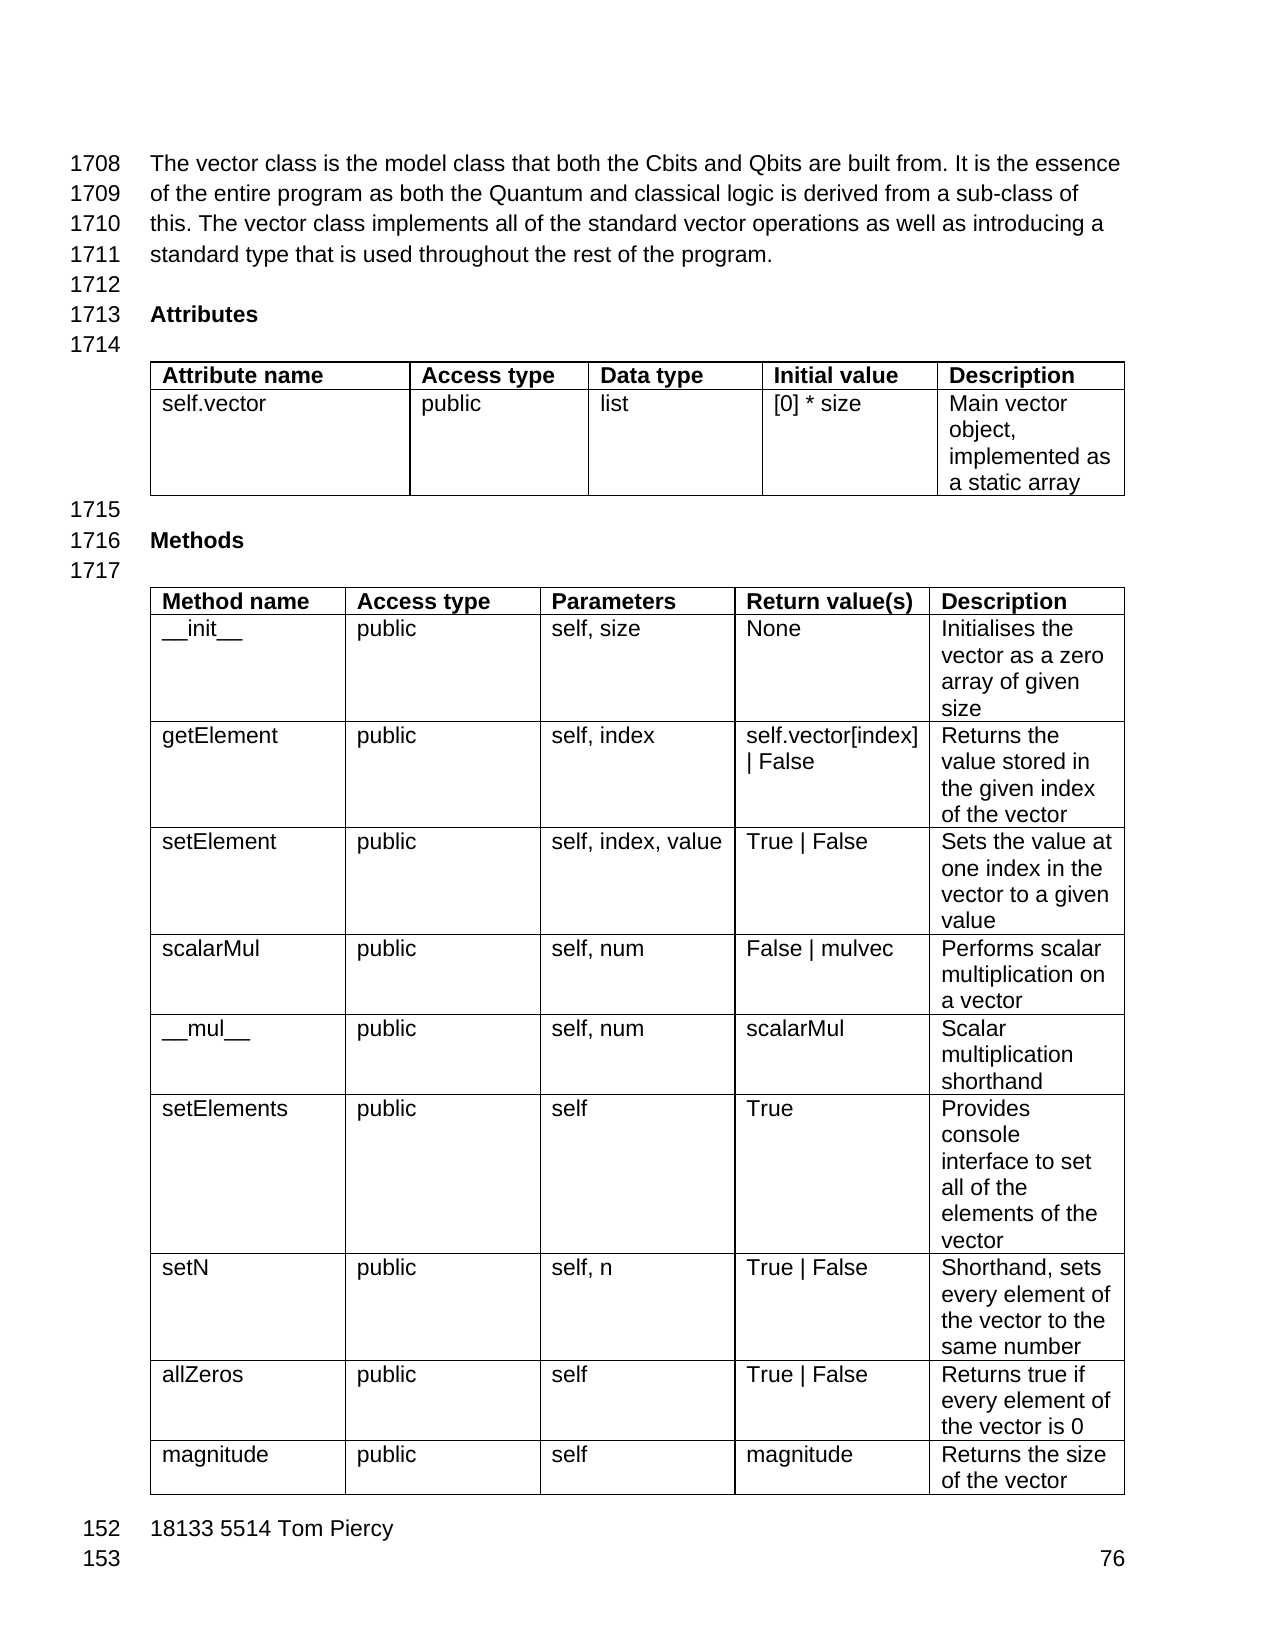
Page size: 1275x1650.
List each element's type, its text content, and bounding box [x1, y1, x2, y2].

table_header Initial value [763, 363, 937, 389]
table_cell Performs scalar multiplication on a vector [930, 935, 1124, 1014]
table_cell self [541, 1095, 734, 1253]
table_cell False | mulvec [736, 935, 929, 1014]
table_cell Scalar multiplication shorthand [930, 1015, 1124, 1094]
table_cell public [346, 1095, 540, 1253]
table_header Access type [346, 588, 540, 614]
table_cell public [346, 935, 540, 1014]
table_header Access type [411, 363, 588, 389]
text Methods [150, 527, 1125, 553]
table_cell public [346, 722, 540, 827]
table_cell self [541, 1441, 734, 1493]
table_cell self, size [541, 615, 734, 721]
table_cell Returns true if every element of the vector is 0 [930, 1361, 1124, 1440]
table_cell Shorthand, sets every element of the vector to the same number [930, 1254, 1124, 1359]
table_cell magnitude [151, 1441, 345, 1493]
table_cell list [589, 390, 762, 495]
table_cell True | False [736, 828, 929, 934]
table_cell setElements [151, 1095, 345, 1253]
table_cell public [346, 1441, 540, 1493]
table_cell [930, 1441, 1124, 1493]
table_header Method name [151, 588, 345, 614]
table_cell Provides console interface to set all of the elements of the vector [930, 1095, 1124, 1253]
table_cell scalarMul [736, 1015, 929, 1094]
table_header Description [930, 588, 1124, 614]
table_cell self.vector [151, 390, 409, 495]
table_header Data type [589, 363, 762, 389]
table_cell Sets the value at one index in the vector to a given value [930, 828, 1124, 934]
table_cell True | False [736, 1254, 929, 1359]
table_cell Returns the value stored in the given index of the vector [930, 722, 1124, 827]
table_cell self [541, 1361, 734, 1440]
table_header Attribute name [151, 363, 409, 389]
text Attributes [150, 301, 1125, 327]
table_cell __mul__ [151, 1015, 345, 1094]
table_cell public [411, 390, 588, 495]
table_cell True | False [736, 1361, 929, 1440]
table_cell public [346, 1015, 540, 1094]
table_cell None [736, 615, 929, 721]
table_header Description [938, 363, 1124, 389]
table_cell scalarMul [151, 935, 345, 1014]
table_cell self, n [541, 1254, 734, 1359]
table_cell getElement [151, 722, 345, 827]
table_cell setElement [151, 828, 345, 934]
table_cell magnitude [736, 1441, 929, 1493]
table_cell self, num [541, 1015, 734, 1094]
table_cell self, num [541, 935, 734, 1014]
table_header Return value(s) [736, 588, 929, 614]
table_header Parameters [541, 588, 734, 614]
table_cell __init__ [151, 615, 345, 721]
table_cell Initialises the vector as a zero array of given size [930, 615, 1124, 721]
table_cell self.vector[index] | False [736, 722, 929, 827]
table_cell setN [151, 1254, 345, 1359]
table_cell [0] * size [763, 390, 937, 495]
table_cell public [346, 828, 540, 934]
table_cell public [346, 1361, 540, 1440]
table_cell public [346, 1254, 540, 1359]
table_cell Main vector object, implemented as a static array [938, 390, 1124, 495]
table_cell self, index [541, 722, 734, 827]
text The vector class is the model class that both the Cbits and Qbits are built from. It is the essence of the entire program as both the Quantum and classical logic is derived from a sub-class of this. The vector class implements all of the standard vector operations as well as introducing a standard type that is used throughout the rest of the program. [150, 150, 1125, 267]
table_cell True [736, 1095, 929, 1253]
table_cell allZeros [151, 1361, 345, 1440]
table_cell self, index, value [541, 828, 734, 934]
table_cell public [346, 615, 540, 721]
